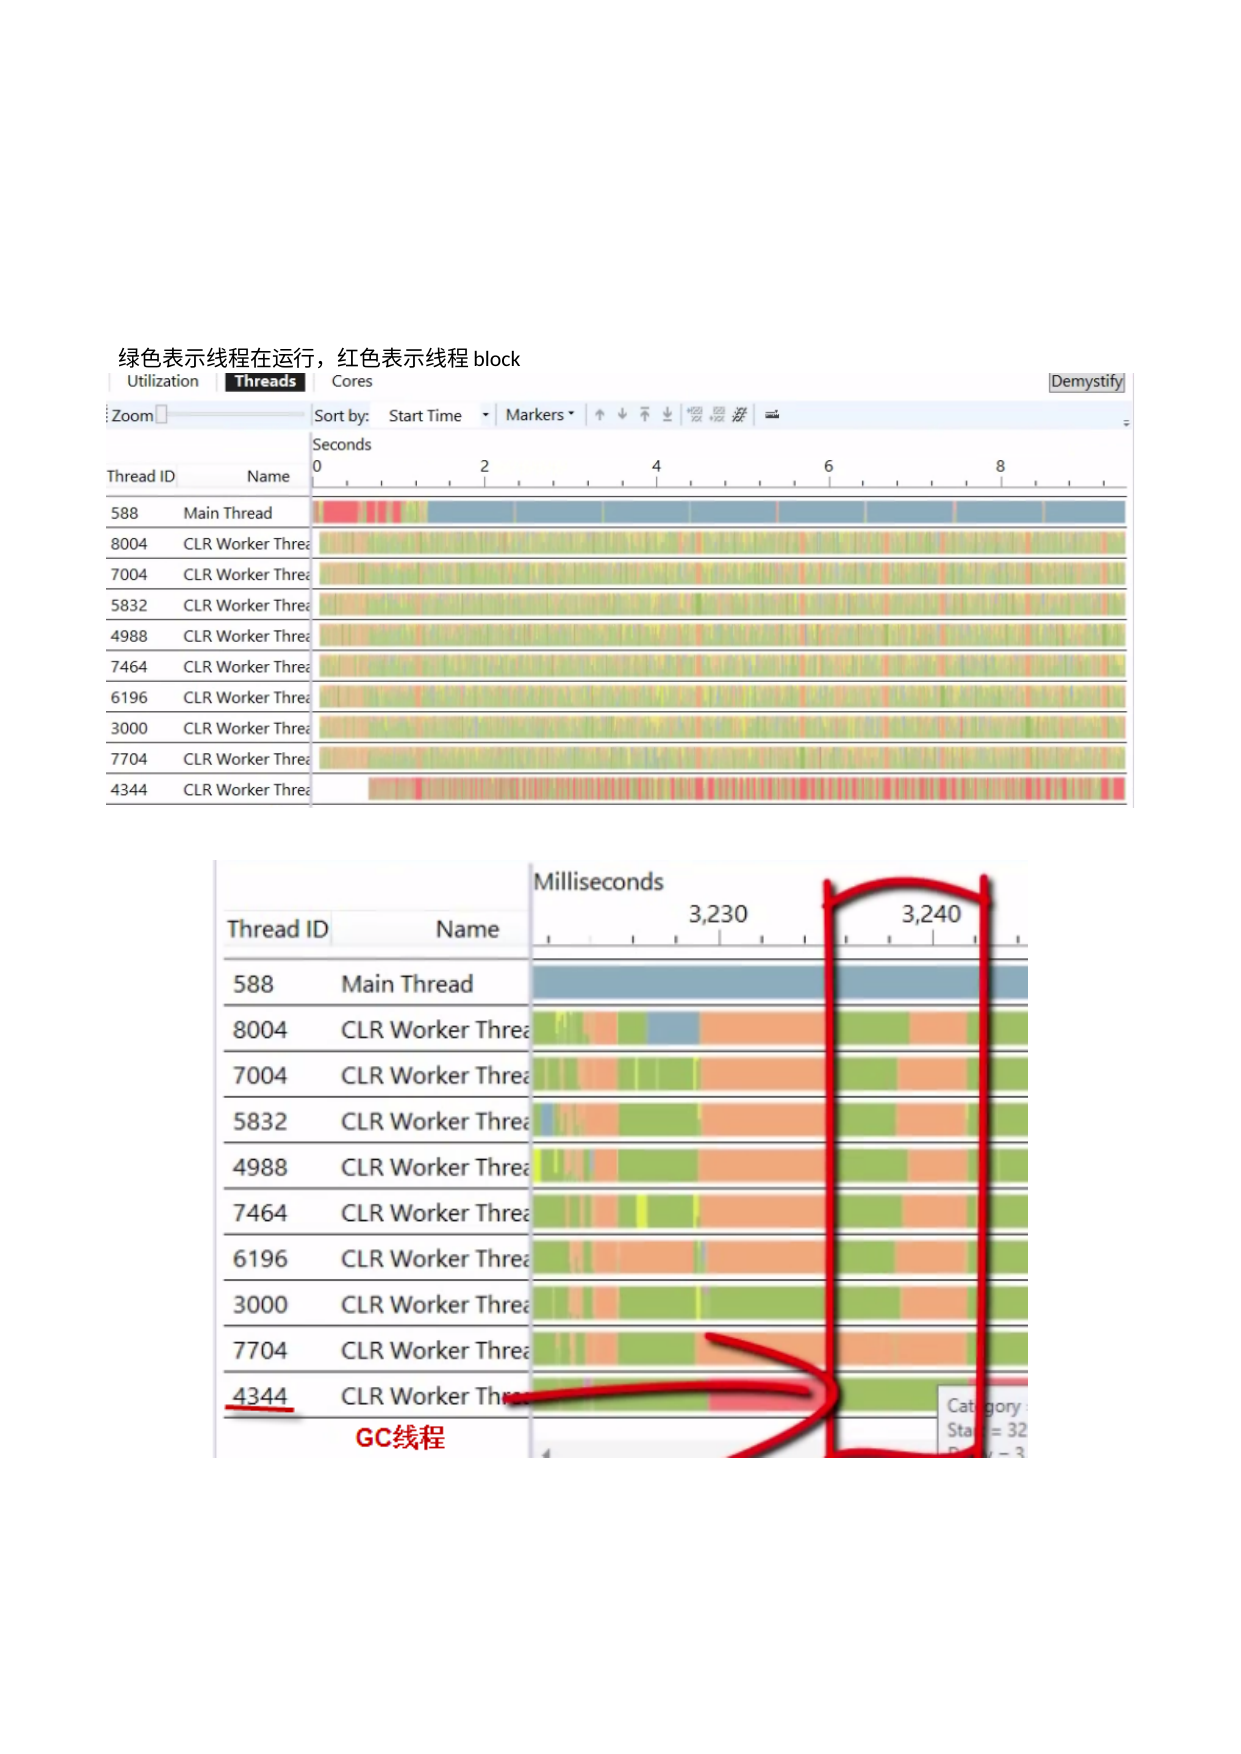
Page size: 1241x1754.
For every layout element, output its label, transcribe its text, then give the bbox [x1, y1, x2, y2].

picture [212, 860, 1028, 1458]
picture [106, 373, 1135, 808]
text 绿色表示线程在运行，红色表示线程block [75, 341, 1165, 373]
